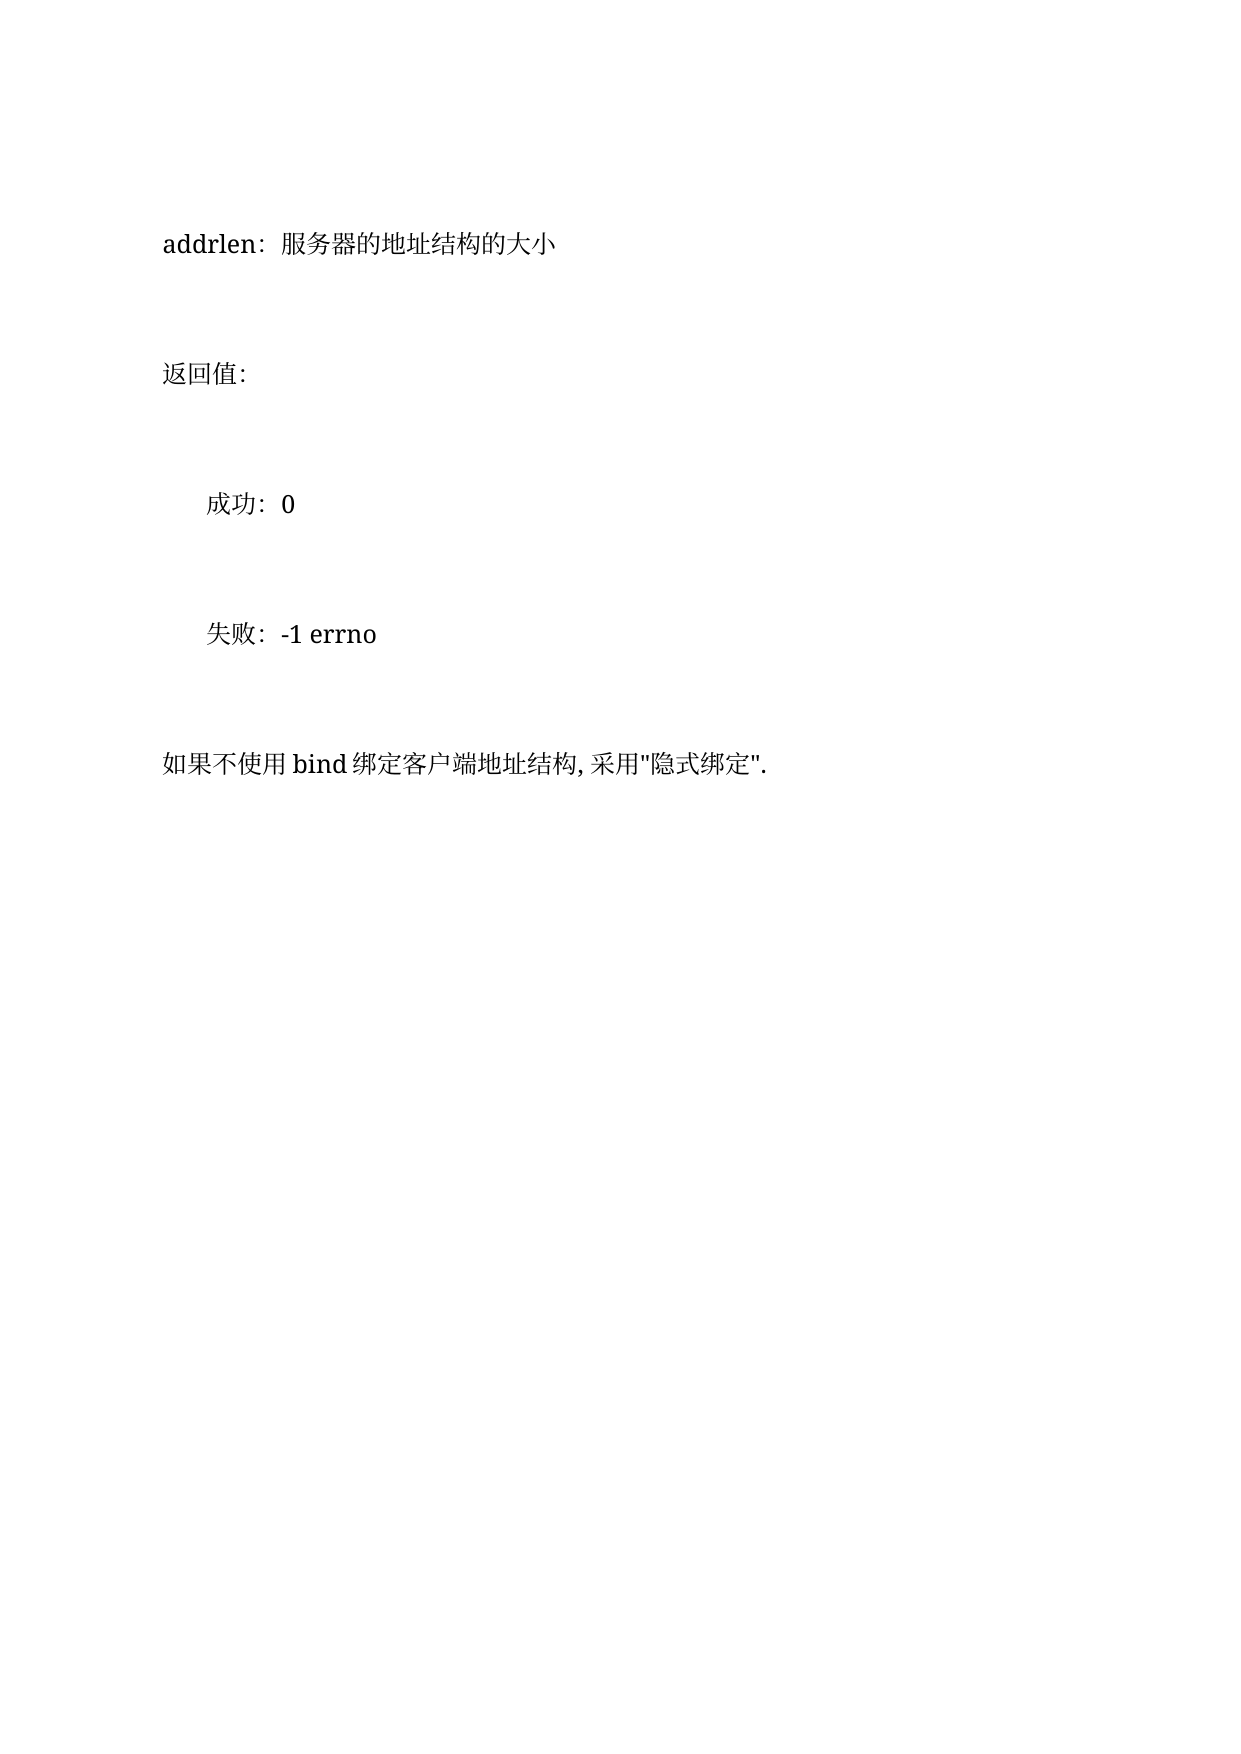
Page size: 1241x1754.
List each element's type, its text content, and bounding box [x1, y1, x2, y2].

text 失败：-1 errno [75, 601, 1165, 666]
text 返回值： [75, 341, 1165, 406]
text 成功：0 [75, 471, 1165, 536]
text 如果不使用bind绑定客户端地址结构, 采用"隐式绑定". [75, 731, 1165, 796]
text addrlen：服务器的地址结构的大小 [75, 211, 1165, 276]
